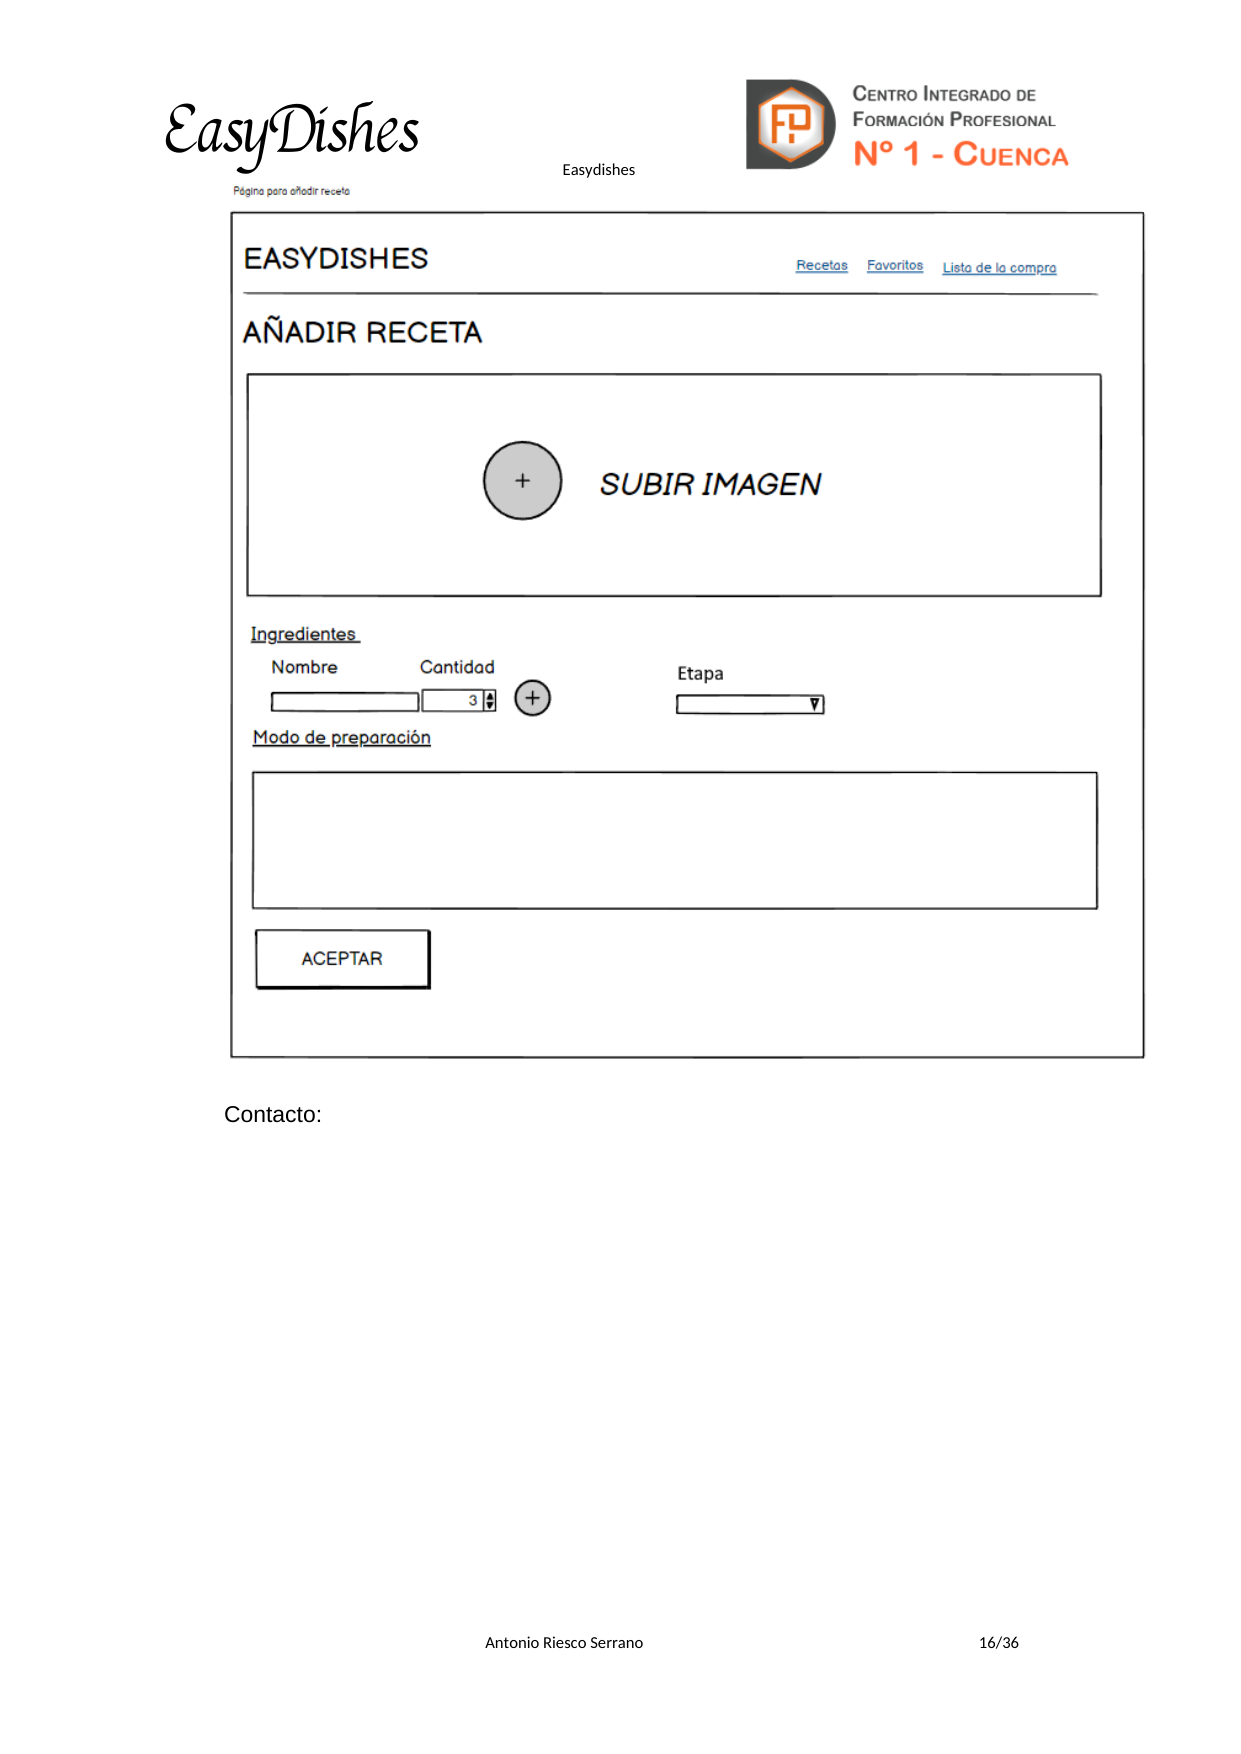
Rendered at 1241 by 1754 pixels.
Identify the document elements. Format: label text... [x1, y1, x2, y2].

text Contacto: [224, 1101, 1090, 1128]
picture [223, 179, 1164, 1098]
picture [743, 75, 1085, 176]
picture [150, 101, 429, 176]
